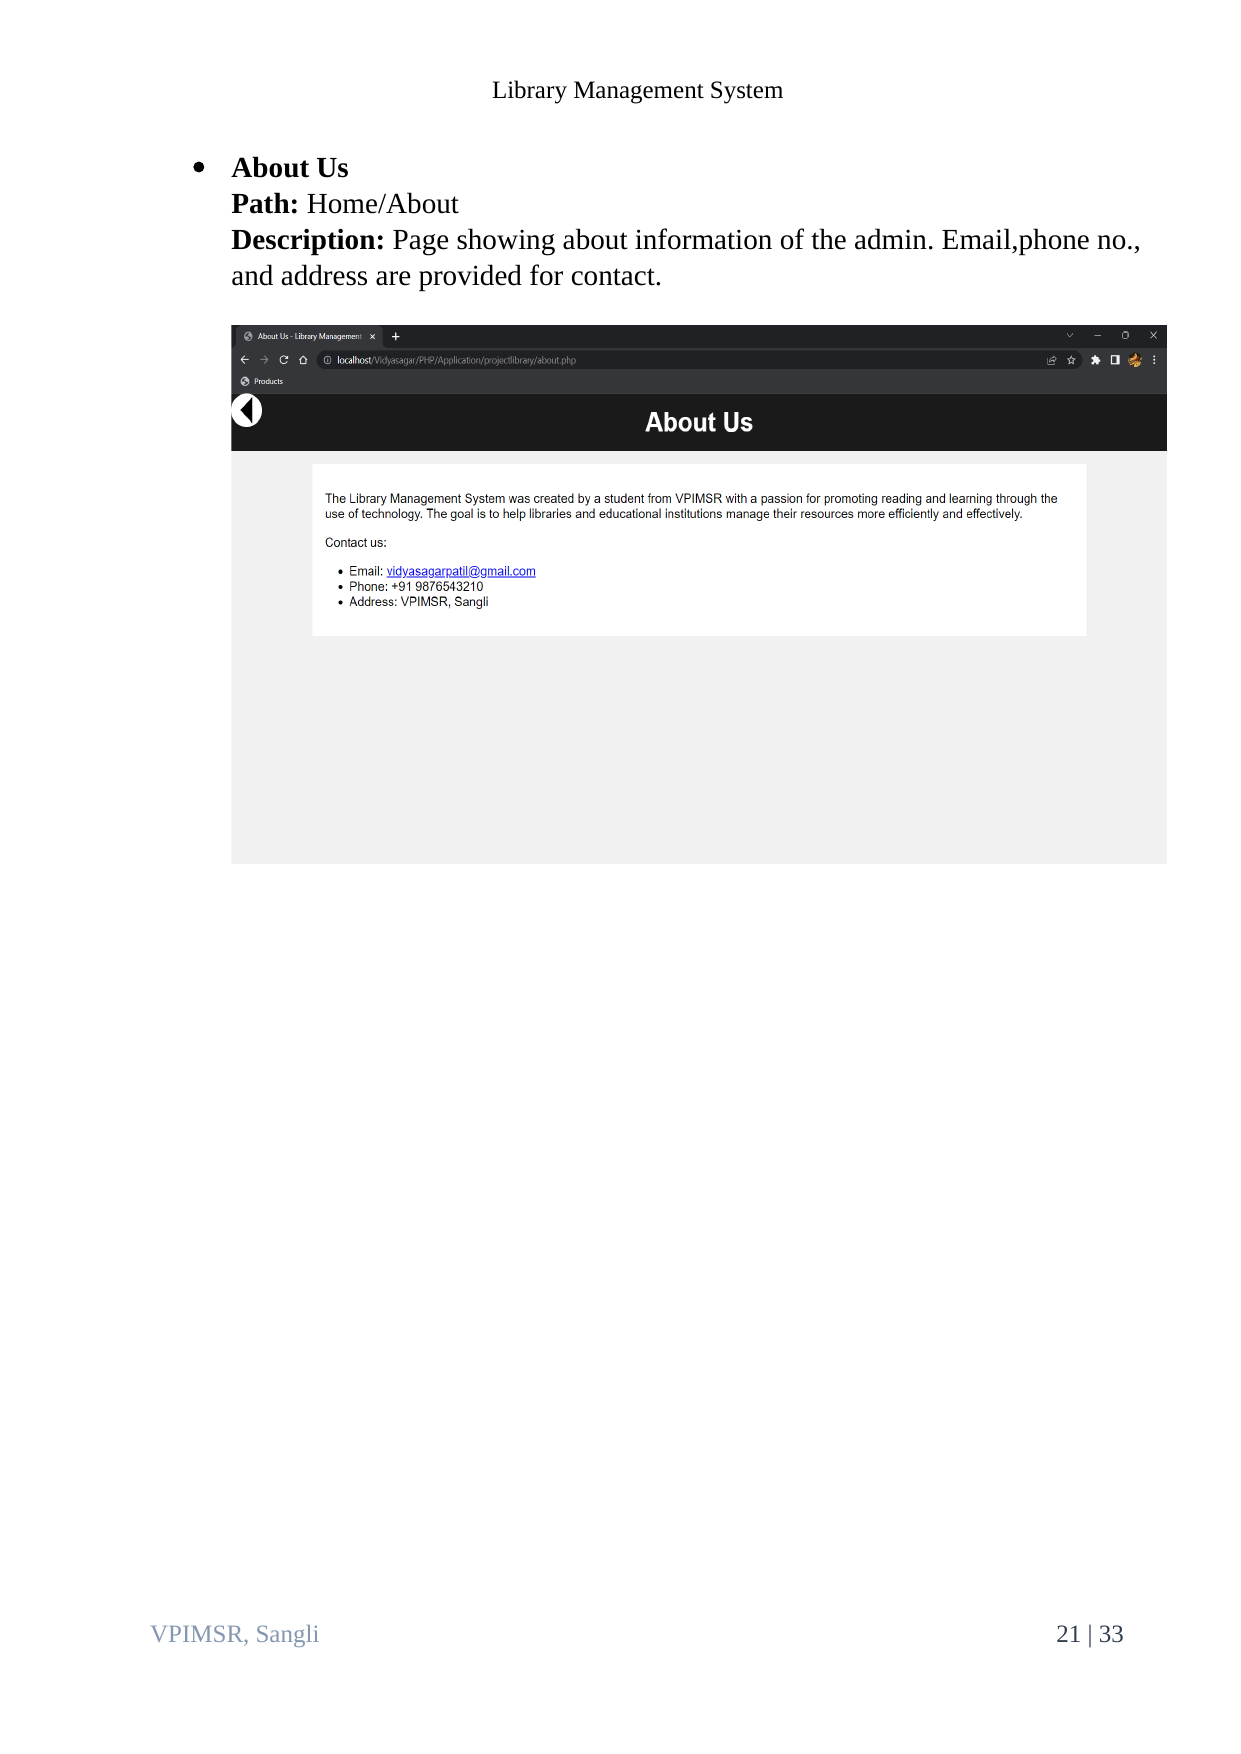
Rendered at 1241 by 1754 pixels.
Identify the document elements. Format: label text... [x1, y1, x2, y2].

list Path: Home/About [231, 186, 1166, 220]
list Description: Page showing about information of the admin. Email,phone no., and address are provided for contact. [231, 222, 1166, 292]
list About Us [194, 150, 1166, 184]
